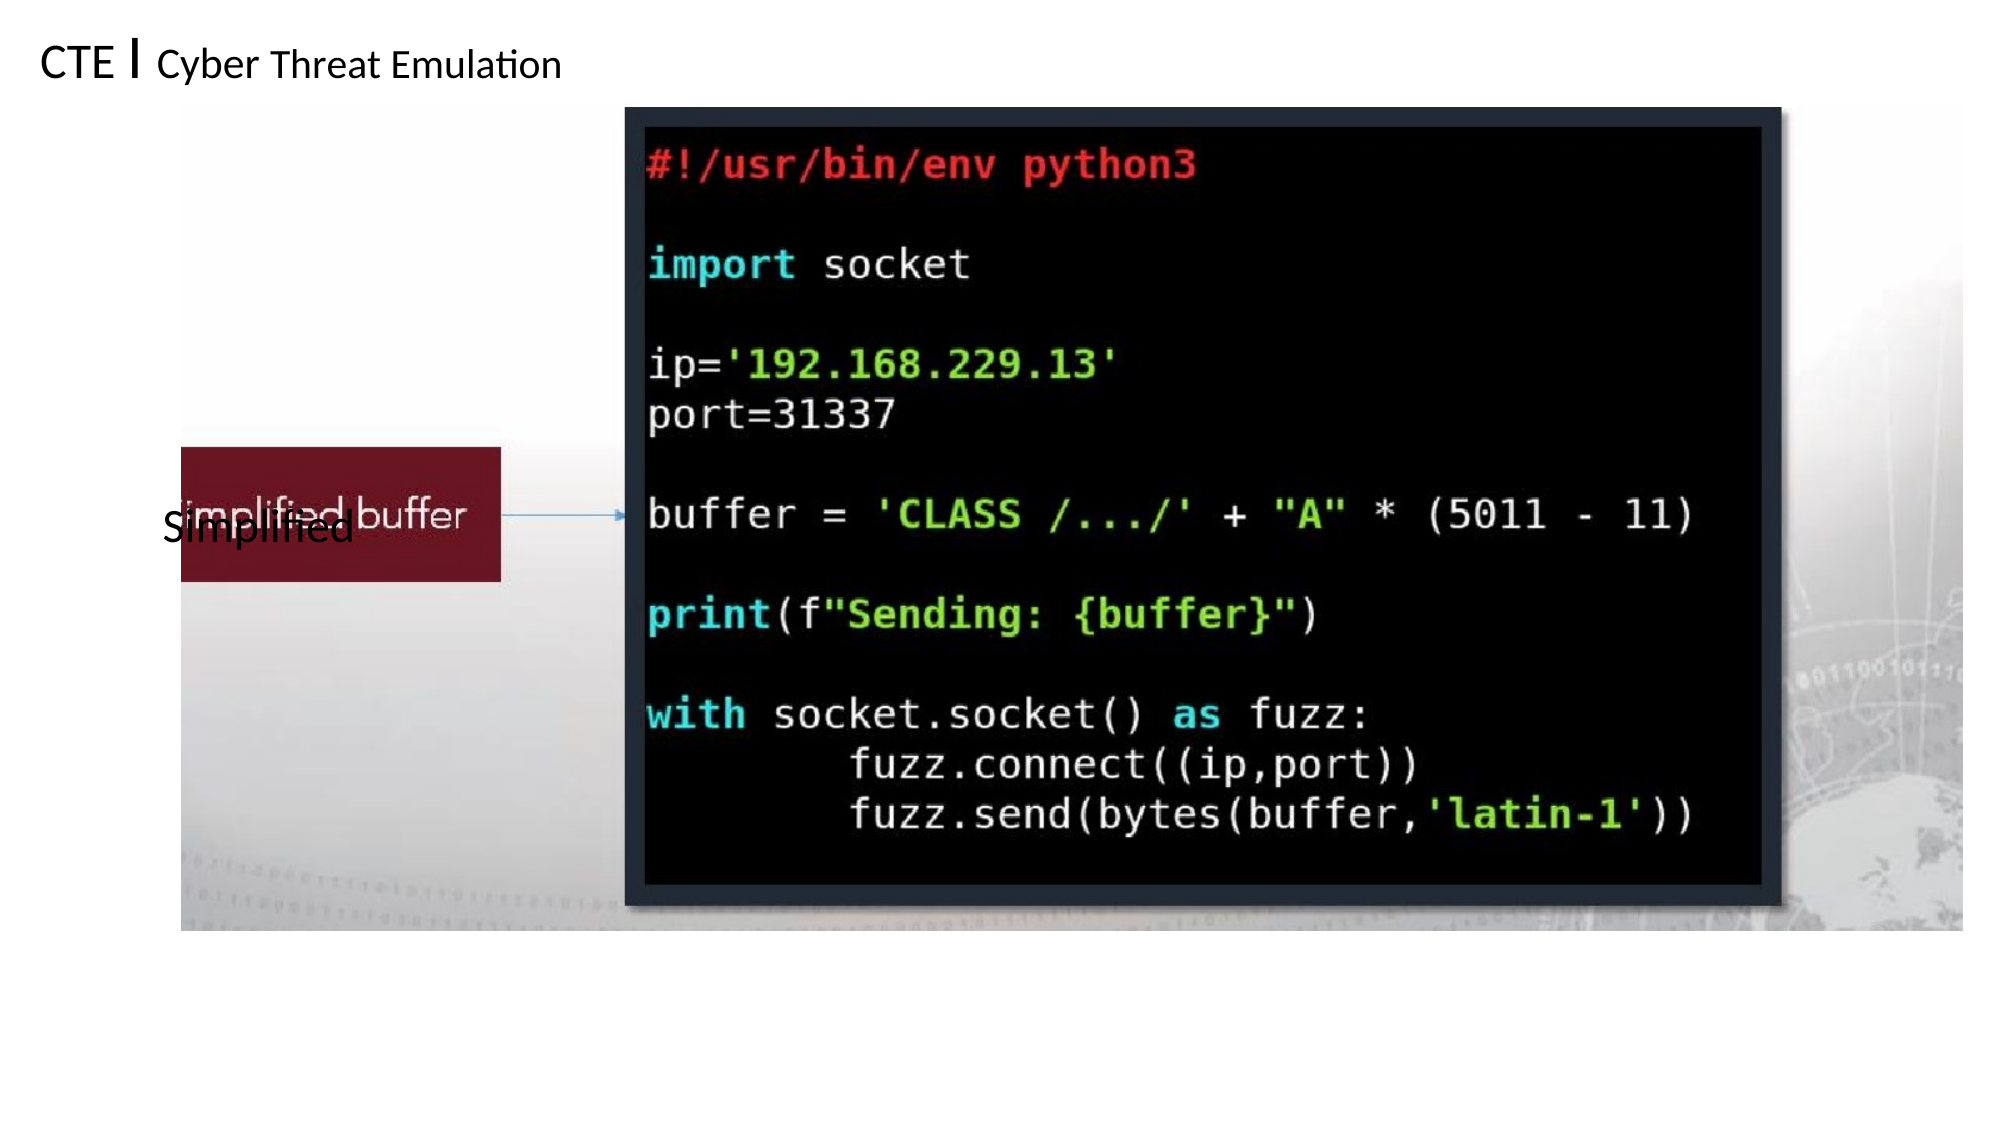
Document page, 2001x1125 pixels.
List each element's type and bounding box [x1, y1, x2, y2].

picture [181, 107, 1963, 931]
